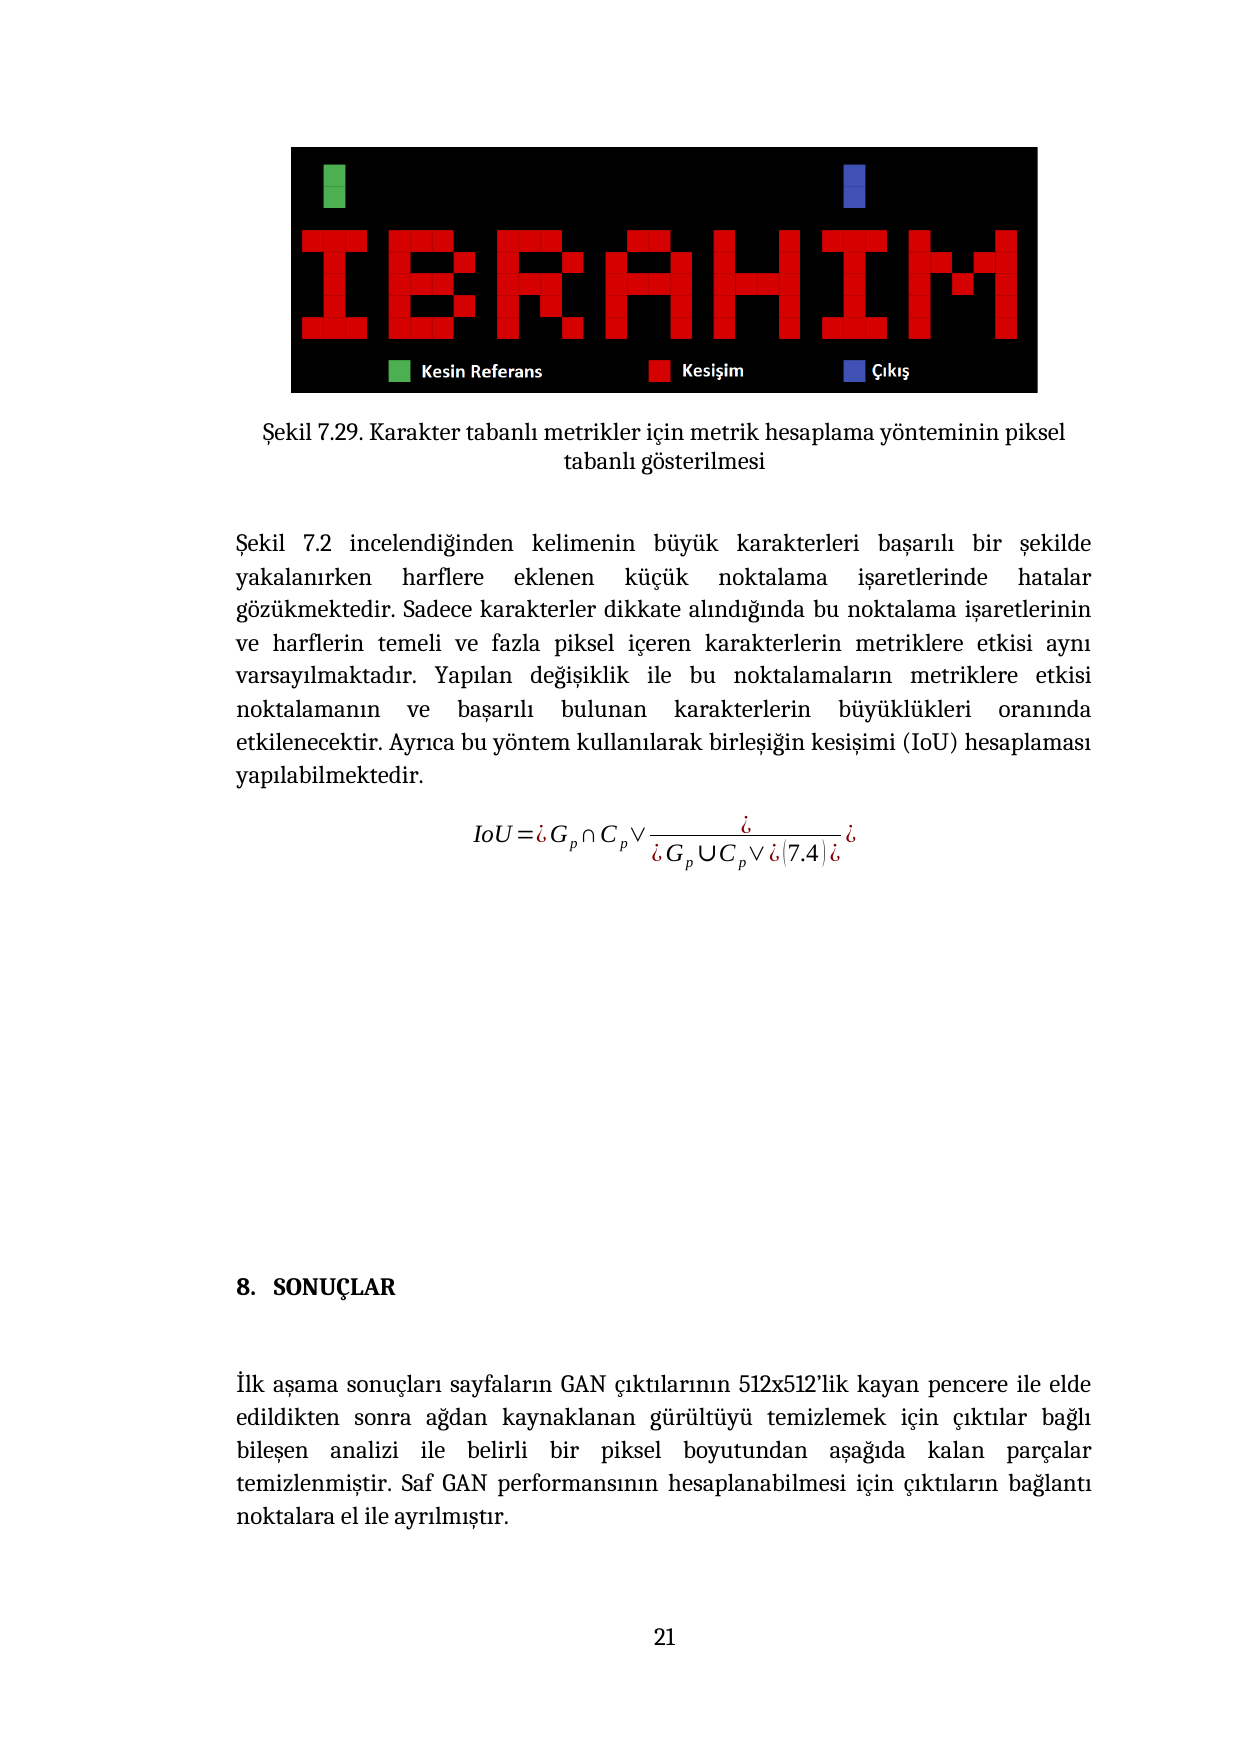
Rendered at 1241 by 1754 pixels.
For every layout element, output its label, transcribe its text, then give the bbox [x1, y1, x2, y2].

text Şekil 7.2 incelendiğinden kelimenin büyük karakterleri başarılı bir şekilde yakalanırken harflere eklenen küçük noktalama işaretlerinde hatalar gözükmektedir. Sadece karakterler dikkate alındığında bu noktalama işaretlerinin ve harflerin temeli ve fazla piksel içeren karakterlerin metriklere etkisi aynı varsayılmaktadır. Yapılan değişiklik ile bu noktalamaların metriklere etkisi noktalamanın ve başarılı bulunan karakterlerin büyüklükleri oranında etkilenecektir. Ayrıca bu yöntem kullanılarak birleşiğin kesişimi (IoU) hesaplaması yapılabilmektedir. [236, 529, 1092, 789]
subtitle SONUÇLAR [236, 1273, 1092, 1302]
picture [291, 147, 1038, 393]
text İlk aşama sonuçları sayfaların GAN çıktılarının 512x512’lik kayan pencere ile elde edildikten sonra ağdan kaynaklanan gürültüyü temizlemek için çıktılar bağlı bileşen analizi ile belirli bir piksel boyutundan aşağıda kalan parçalar temizlenmiştir. Saf GAN performansının hesaplanabilmesi için çıktıların bağlantı noktalara el ile ayrılmıştır. [236, 1370, 1092, 1531]
